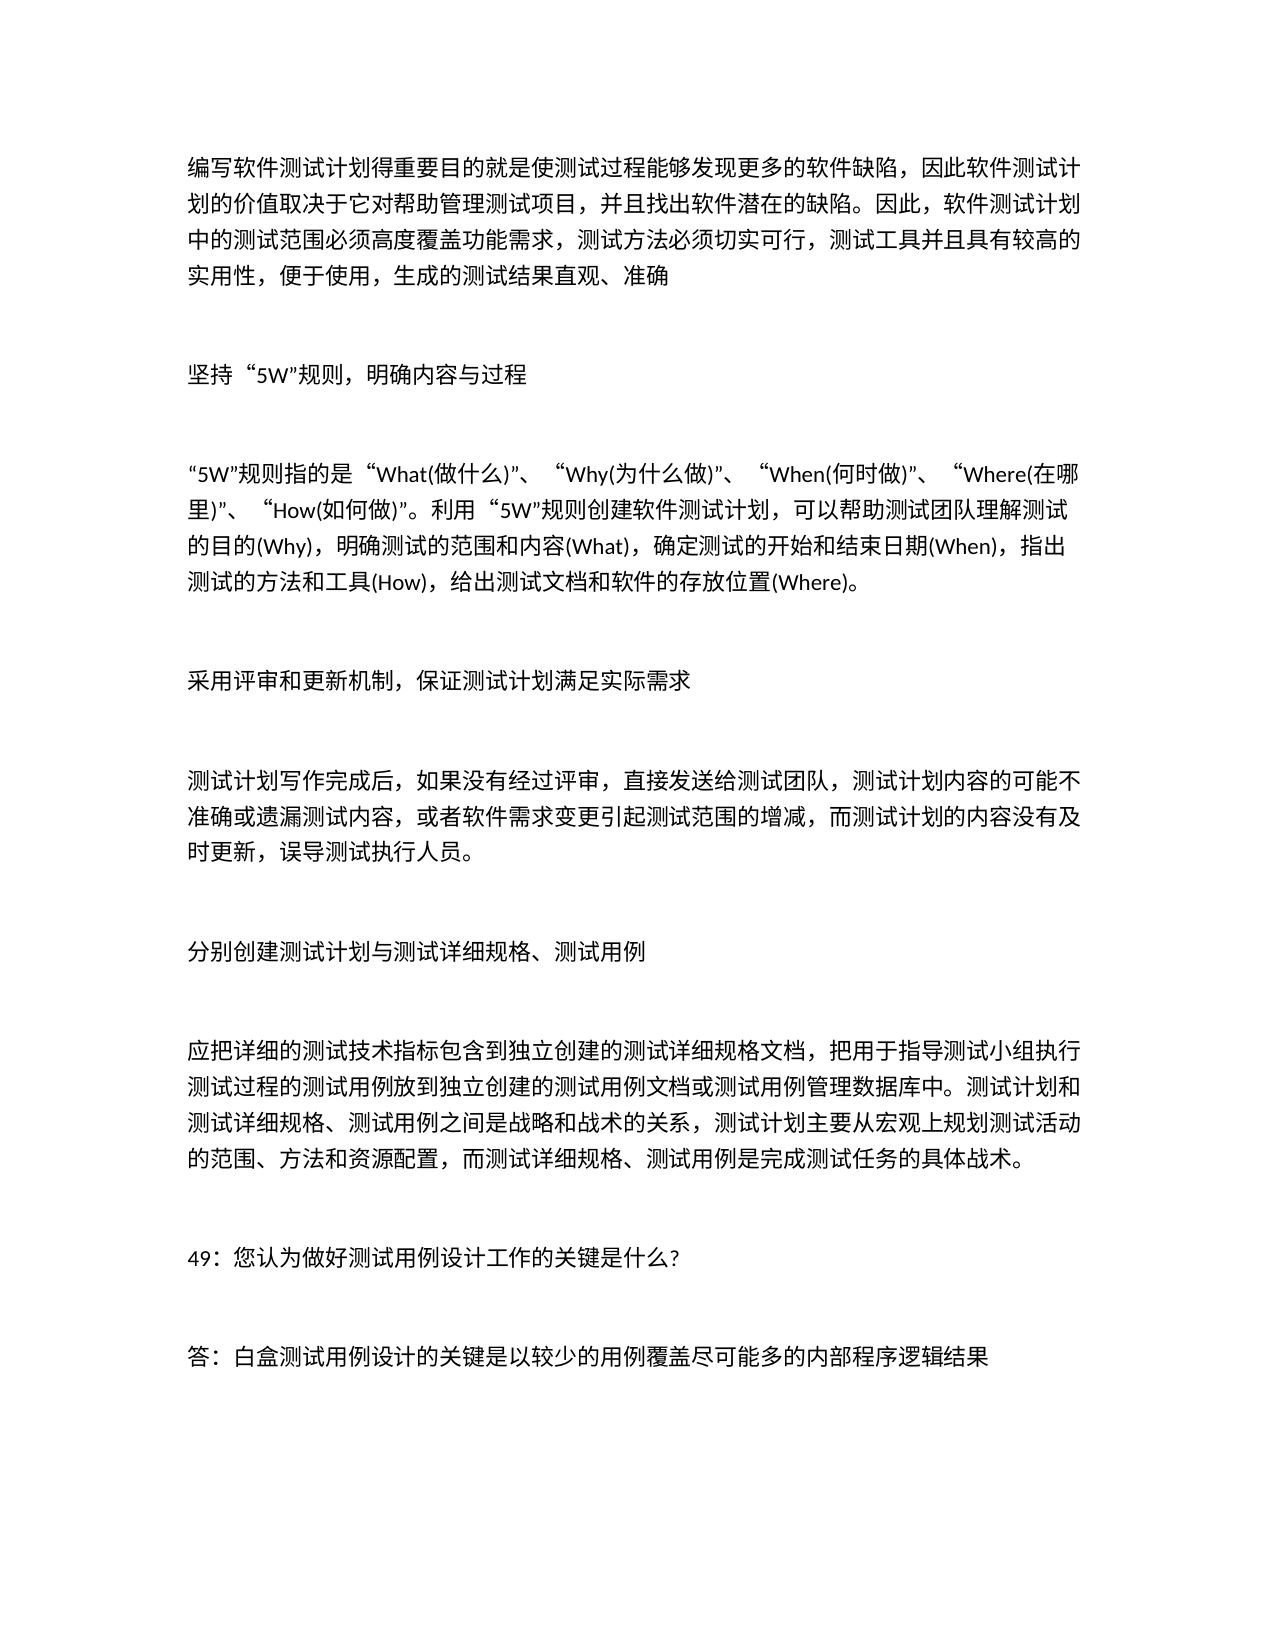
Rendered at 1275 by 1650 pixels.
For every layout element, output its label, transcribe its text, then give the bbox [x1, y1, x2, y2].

text 应把详细的测试技术指标包含到独立创建的测试详细规格文档，把用于指导测试小组执行测试过程的测试用例放到独立创建的测试用例文档或测试用例管理数据库中。测试计划和测试详细规格、测试用例之间是战略和战术的关系，测试计划主要从宏观上规划测试活动的范围、方法和资源配置，而测试详细规格、测试用例是完成测试任务的具体战术。 [187, 1033, 1087, 1174]
text 编写软件测试计划得重要目的就是使测试过程能够发现更多的软件缺陷，因此软件测试计划的价值取决于它对帮助管理测试项目，并且找出软件潜在的缺陷。因此，软件测试计划中的测试范围必须高度覆盖功能需求，测试方法必须切实可行，测试工具并且具有较高的实用性，便于使用，生成的测试结果直观、准确 [187, 150, 1087, 291]
text 测试计划写作完成后，如果没有经过评审，直接发送给测试团队，测试计划内容的可能不准确或遗漏测试内容，或者软件需求变更引起测试范围的增减，而测试计划的内容没有及时更新，误导测试执行人员。 [187, 762, 1087, 867]
text 坚持“5W”规则，明确内容与过程 [187, 357, 1087, 390]
text 分别创建测试计划与测试详细规格、测试用例 [187, 933, 1087, 967]
text 答：白盒测试用例设计的关键是以较少的用例覆盖尽可能多的内部程序逻辑结果 [187, 1339, 1087, 1372]
text 采用评审和更新机制，保证测试计划满足实际需求 [187, 663, 1087, 696]
text 49：您认为做好测试用例设计工作的关键是什么? [187, 1240, 1087, 1273]
text “5W”规则指的是“What(做什么)”、“Why(为什么做)”、“When(何时做)”、“Where(在哪里)”、“How(如何做)”。利用“5W”规则创建软件测试计划，可以帮助测试团队理解测试的目的(Why)，明确测试的范围和内容(What)，确定测试的开始和结束日期(When)，指出测试的方法和工具(How)，给出测试文档和软件的存放位置(Where)。 [187, 456, 1087, 597]
